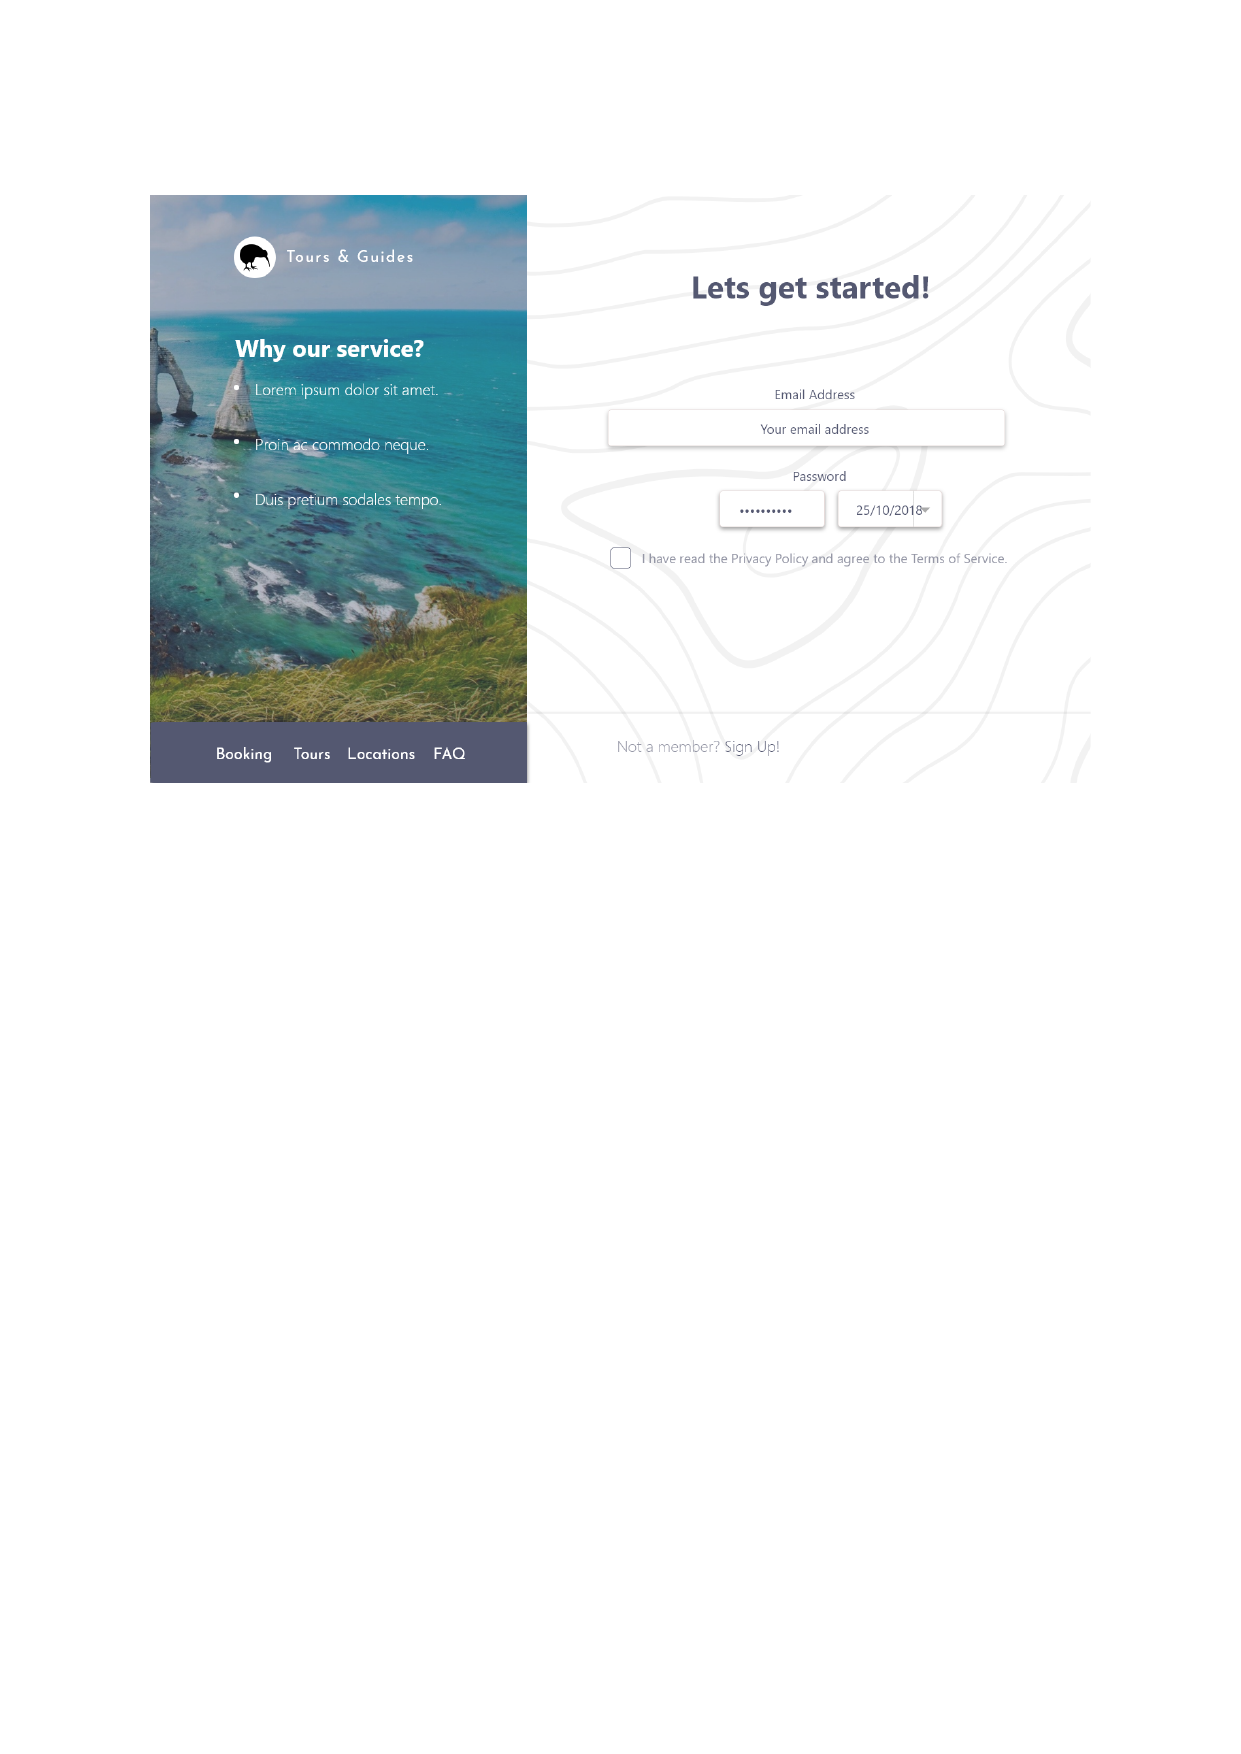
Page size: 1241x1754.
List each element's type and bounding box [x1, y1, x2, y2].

picture [150, 195, 1091, 783]
